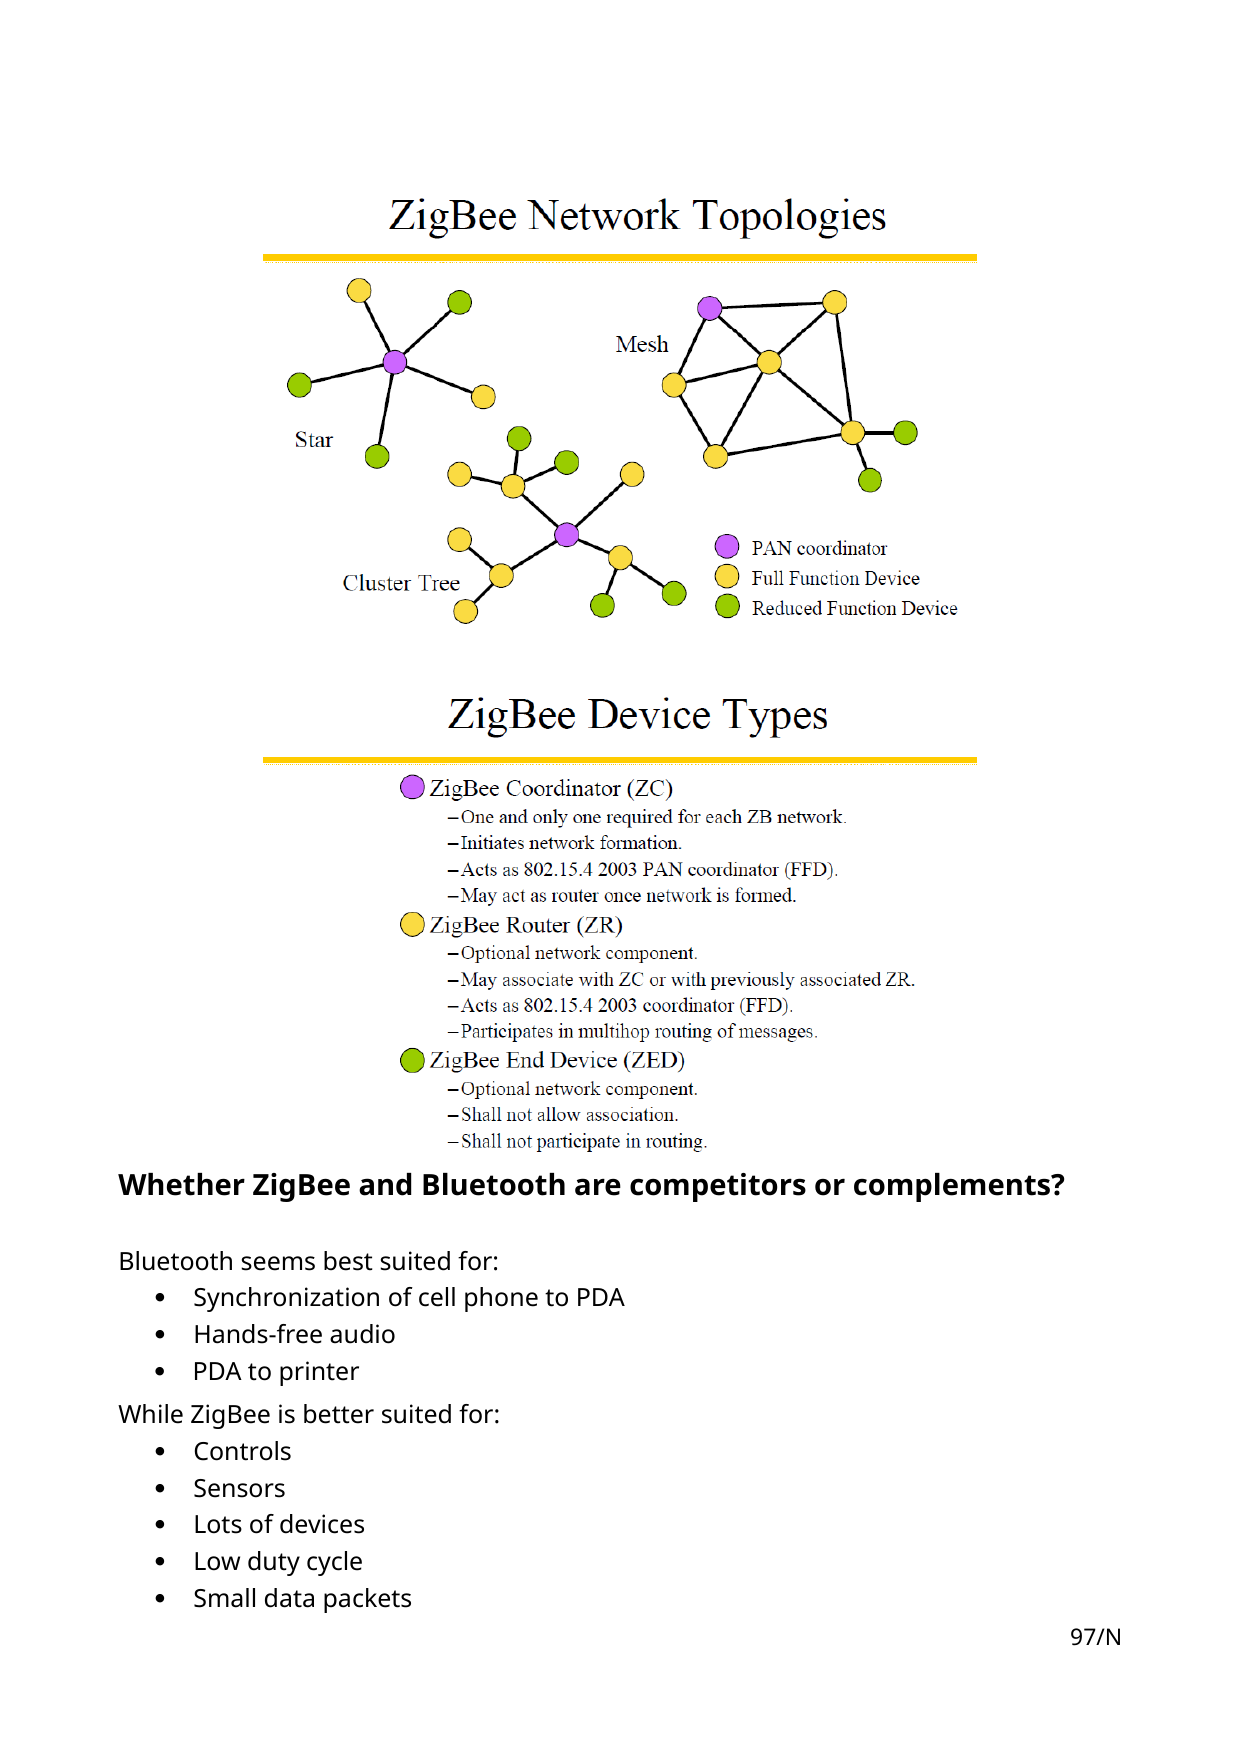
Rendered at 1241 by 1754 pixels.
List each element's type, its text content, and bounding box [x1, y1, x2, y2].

list Synchronization of cell phone to PDA [156, 1280, 1122, 1314]
list Small data packets [156, 1581, 1122, 1614]
list Controls [156, 1433, 1122, 1467]
list Lots of devices [156, 1507, 1122, 1541]
list Low duty cycle [156, 1544, 1122, 1578]
text Bluetooth seems best suited for: [118, 1243, 1122, 1277]
text Whether ZigBee and Bluetooth are competitors or complements? [118, 1164, 1122, 1203]
picture [250, 678, 990, 1162]
text While ZigBee is better suited for: [118, 1397, 1122, 1431]
list Sensors [156, 1470, 1122, 1504]
list Hands-free audio [156, 1317, 1122, 1351]
picture [251, 184, 989, 640]
list PDA to printer [155, 1354, 1122, 1388]
